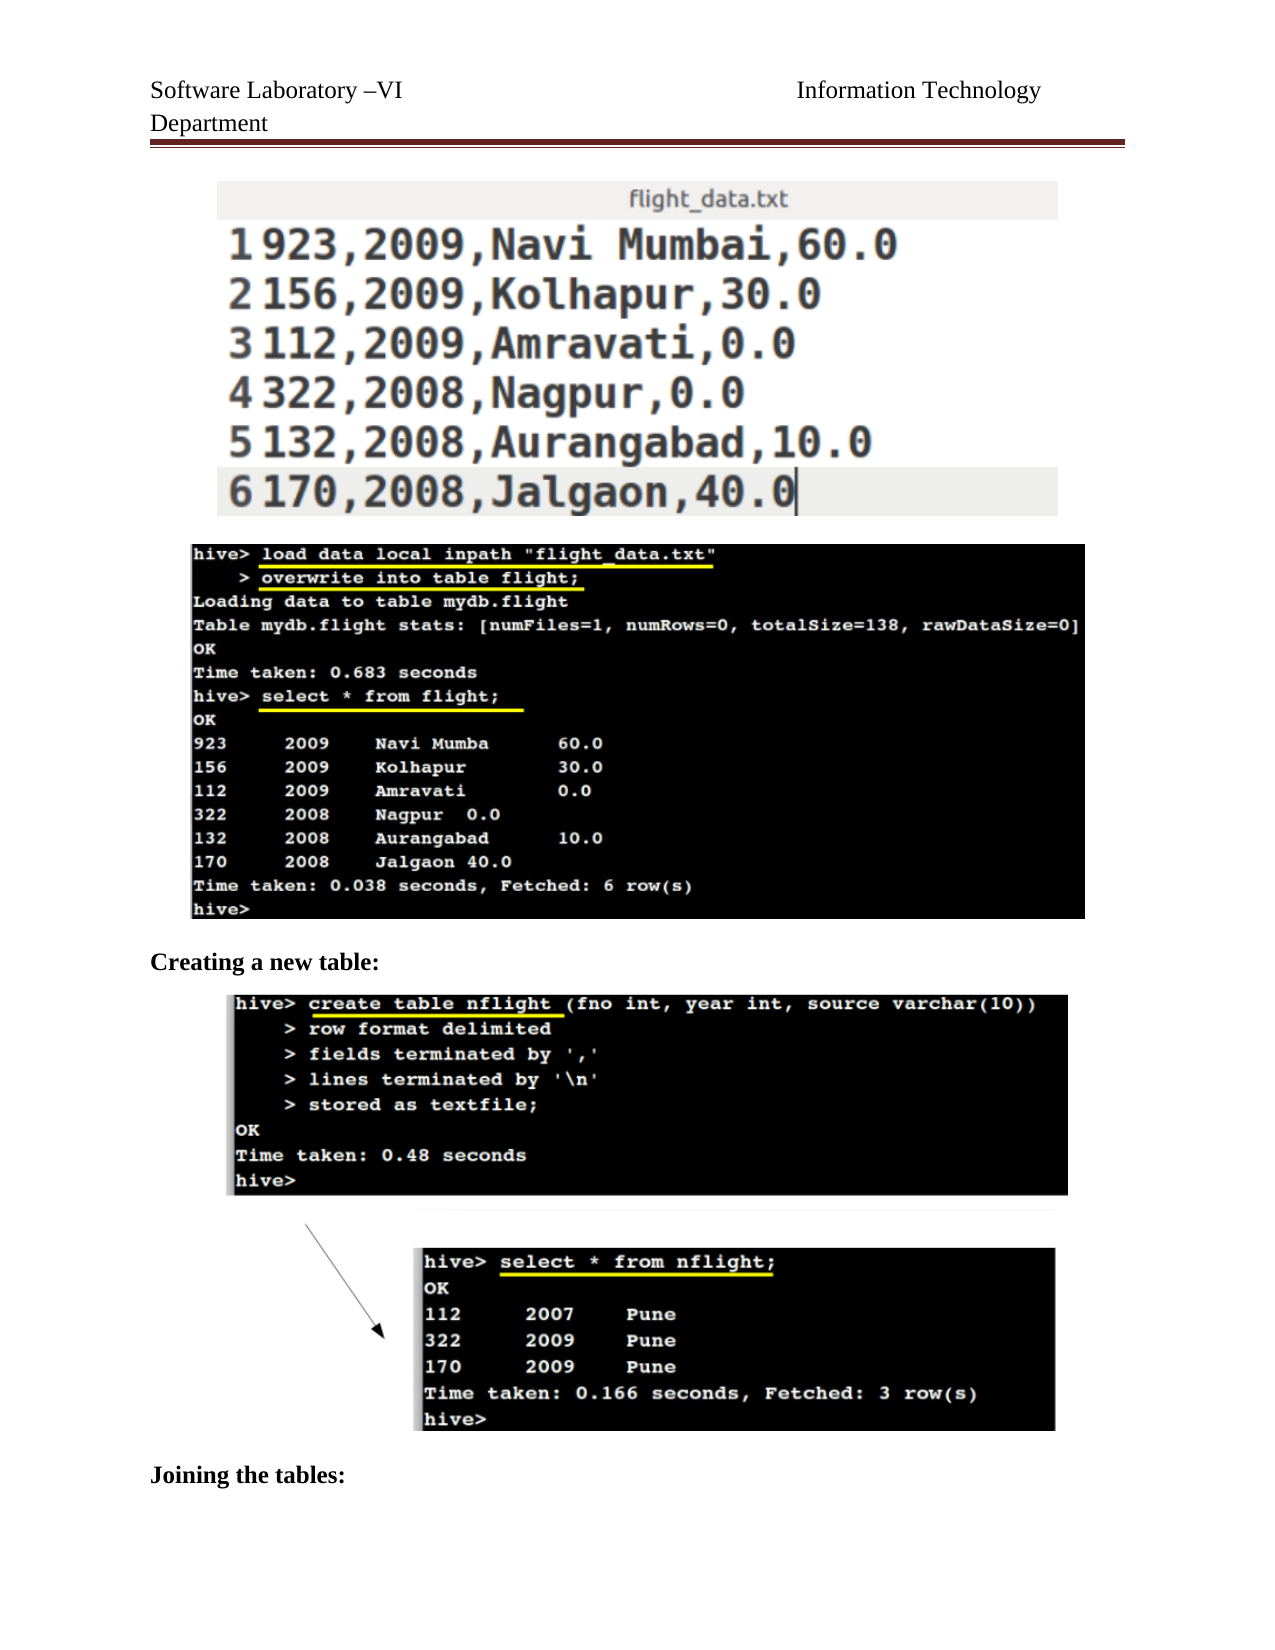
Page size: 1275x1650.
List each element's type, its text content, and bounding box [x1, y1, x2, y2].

text Creating a new table: [150, 947, 1125, 976]
picture [190, 544, 1085, 919]
picture [207, 976, 1068, 1431]
text Joining the tables: [150, 1460, 1125, 1488]
picture [217, 181, 1058, 516]
